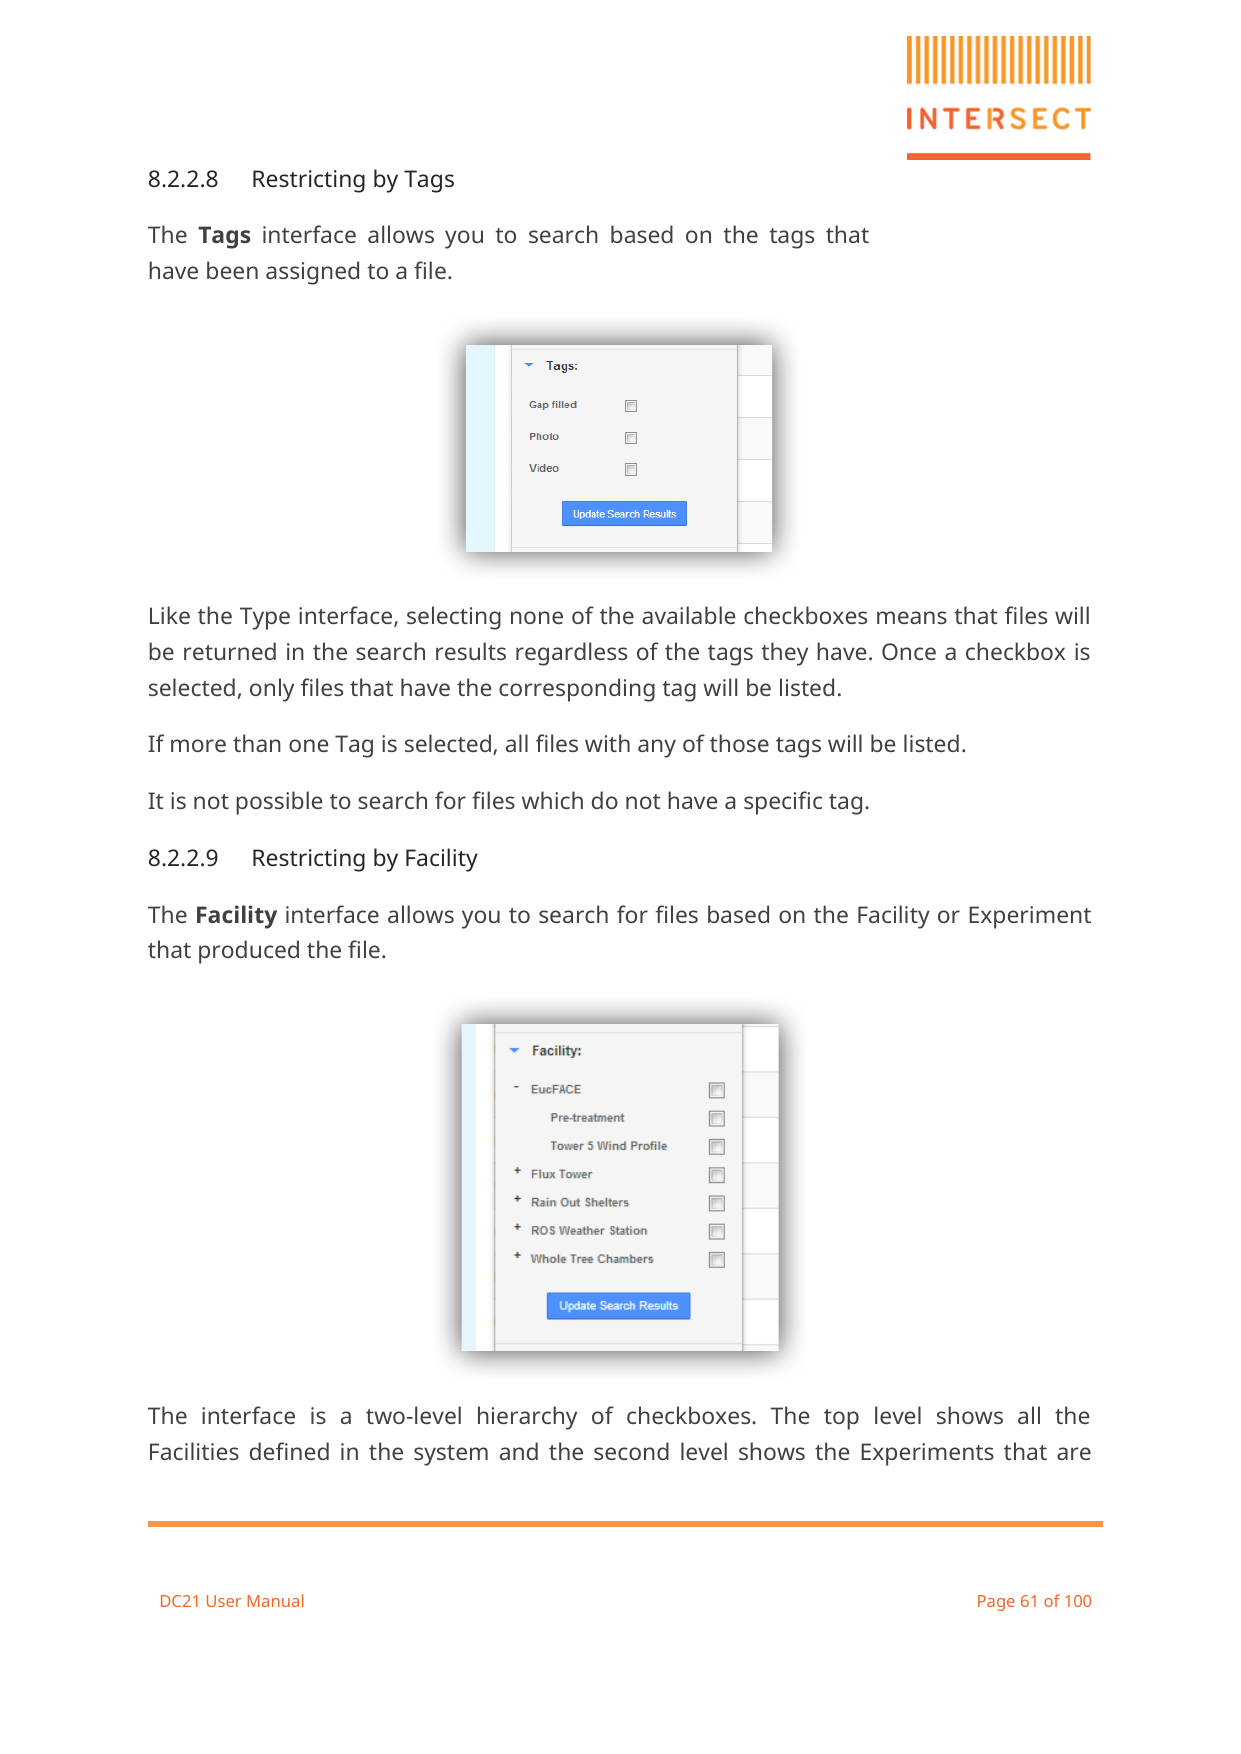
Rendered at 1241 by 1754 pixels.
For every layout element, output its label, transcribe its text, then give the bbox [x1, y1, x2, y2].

text It is not possible to search for files which do not have a specific tag. [148, 785, 1092, 816]
subtitle Restricting by Facility [148, 842, 1092, 873]
subtitle Restricting by Tags [148, 162, 1092, 194]
text The Tags interface allows you to search based on the tags that have been assigned to a file. [148, 219, 1092, 286]
text Like the Type interface, selecting none of the available checkboxes means that files will be returned in the search results regardless of the tags they have. Once a checkbox is selected, only files that have the corresponding tag will be listed. [148, 599, 1092, 703]
picture [465, 345, 773, 552]
picture [905, 34, 1093, 162]
text The Facility interface allows you to search for files based on the Facility or Experiment that produced the file. [148, 898, 1092, 966]
picture [461, 1024, 779, 1351]
text If more than one Tag is selected, all files with any of those tags will be listed. [148, 728, 1092, 759]
